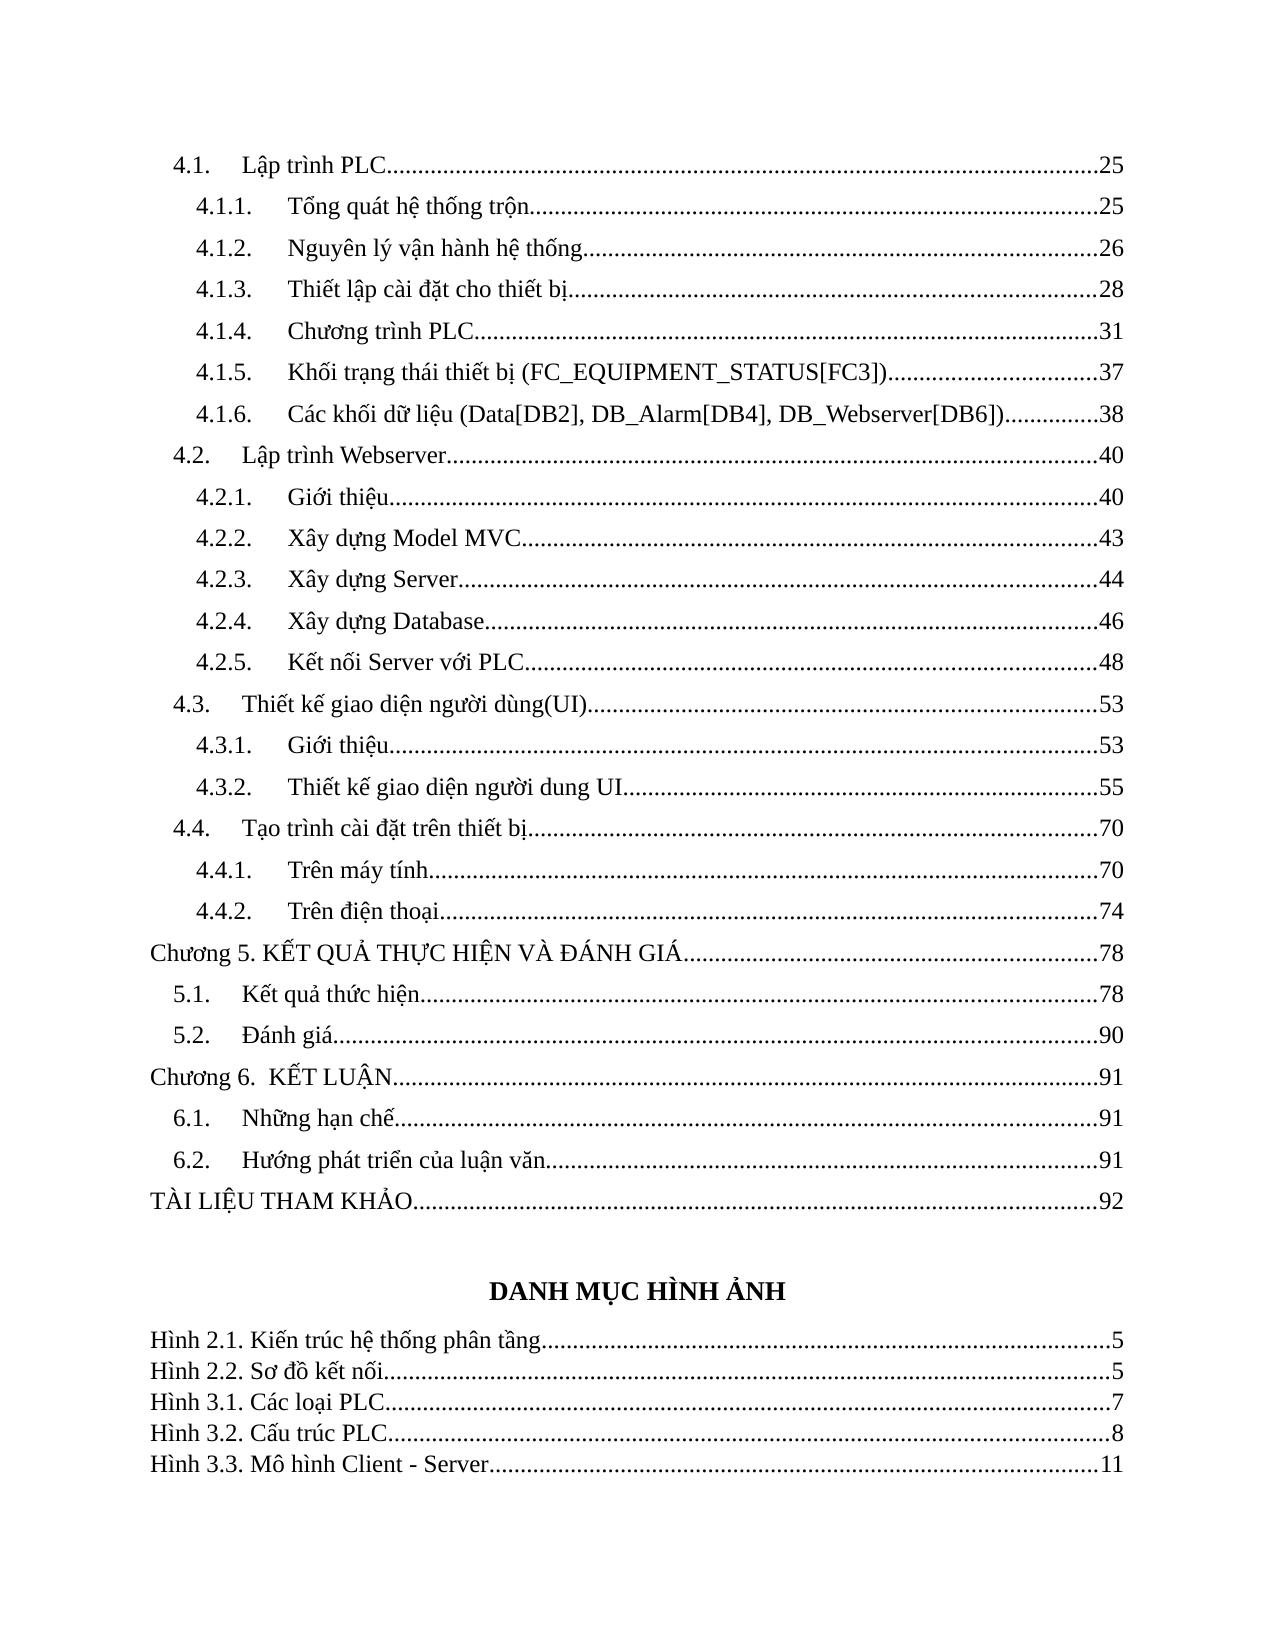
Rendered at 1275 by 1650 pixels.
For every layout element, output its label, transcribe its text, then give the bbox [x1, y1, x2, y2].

text Hình 3.1. Các loại PLC 7 [150, 1387, 1125, 1416]
text Hình 2.1. Kiến trúc hệ thống phân tầng 5 [150, 1325, 1125, 1354]
text Hình 2.2. Sơ đồ kết nối 5 [150, 1356, 1125, 1385]
text Hình 3.3. Mô hình Client - Server 11 [150, 1449, 1125, 1478]
text Hình 3.2. Cấu trúc PLC 8 [150, 1418, 1125, 1447]
text DANH MỤC HÌNH ẢNH [150, 1275, 1125, 1306]
